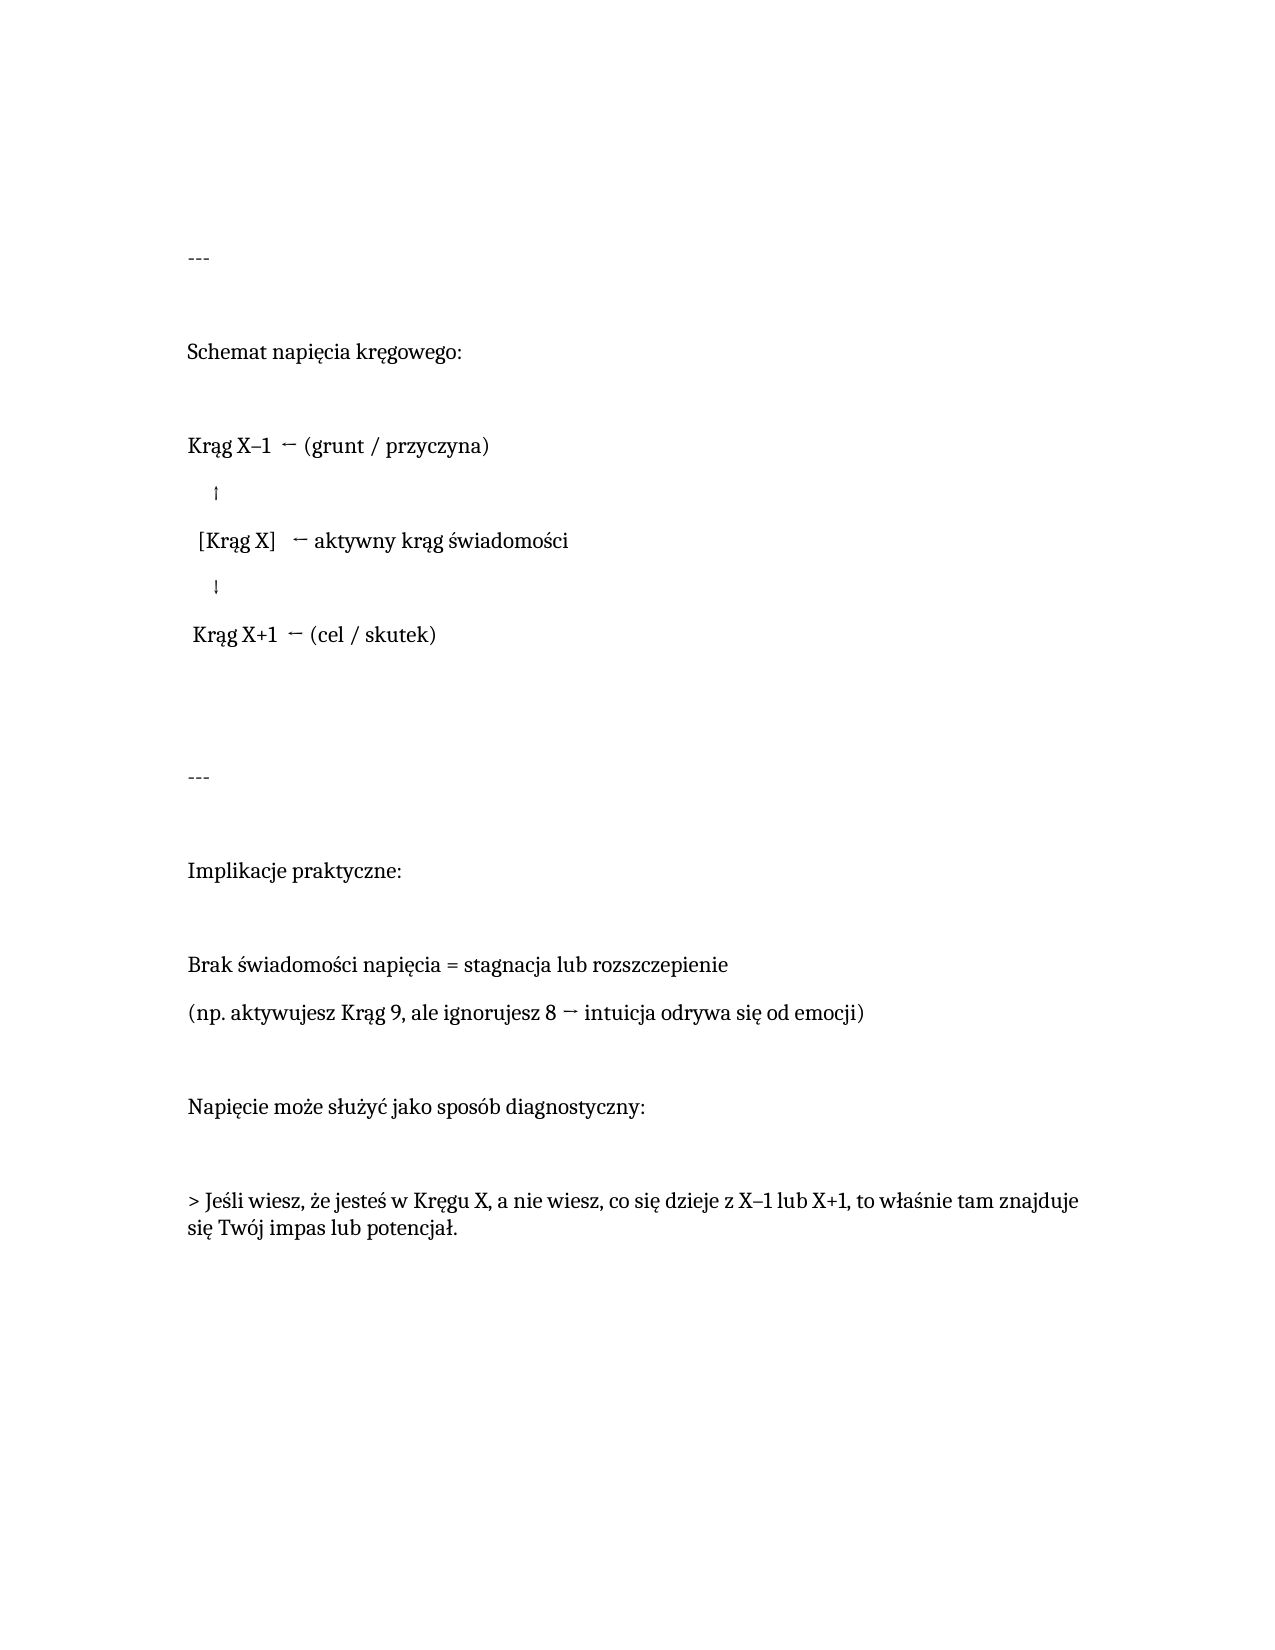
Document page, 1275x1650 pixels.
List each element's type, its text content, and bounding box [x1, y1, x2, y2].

text Napięcie może służyć jako sposób diagnostyczny: [187, 1094, 1087, 1120]
text [Krąg X] ← aktywny krąg świadomości [187, 527, 1087, 554]
text Krąg X+1 ← (cel / skutek) [187, 622, 1087, 648]
text > Jeśli wiesz, że jesteś w Kręgu X, a nie wiesz, co się dzieje z X–1 lub X+1, to właśnie tam znajduje się Twój impas lub potencjał. [187, 1188, 1087, 1241]
text Implikacje praktyczne: [187, 858, 1087, 884]
text --- [187, 763, 1087, 790]
text Brak świadomości napięcia = stagnacja lub rozszczepienie [187, 952, 1087, 978]
text --- [187, 244, 1087, 271]
text ↓ [187, 575, 1087, 601]
text Krąg X–1 ← (grunt / przyczyna) [187, 433, 1087, 459]
text Schemat napięcia kręgowego: [187, 339, 1087, 365]
text (np. aktywujesz Krąg 9, ale ignorujesz 8 → intuicja odrywa się od emocji) [187, 999, 1087, 1026]
text ↑ [187, 480, 1087, 507]
